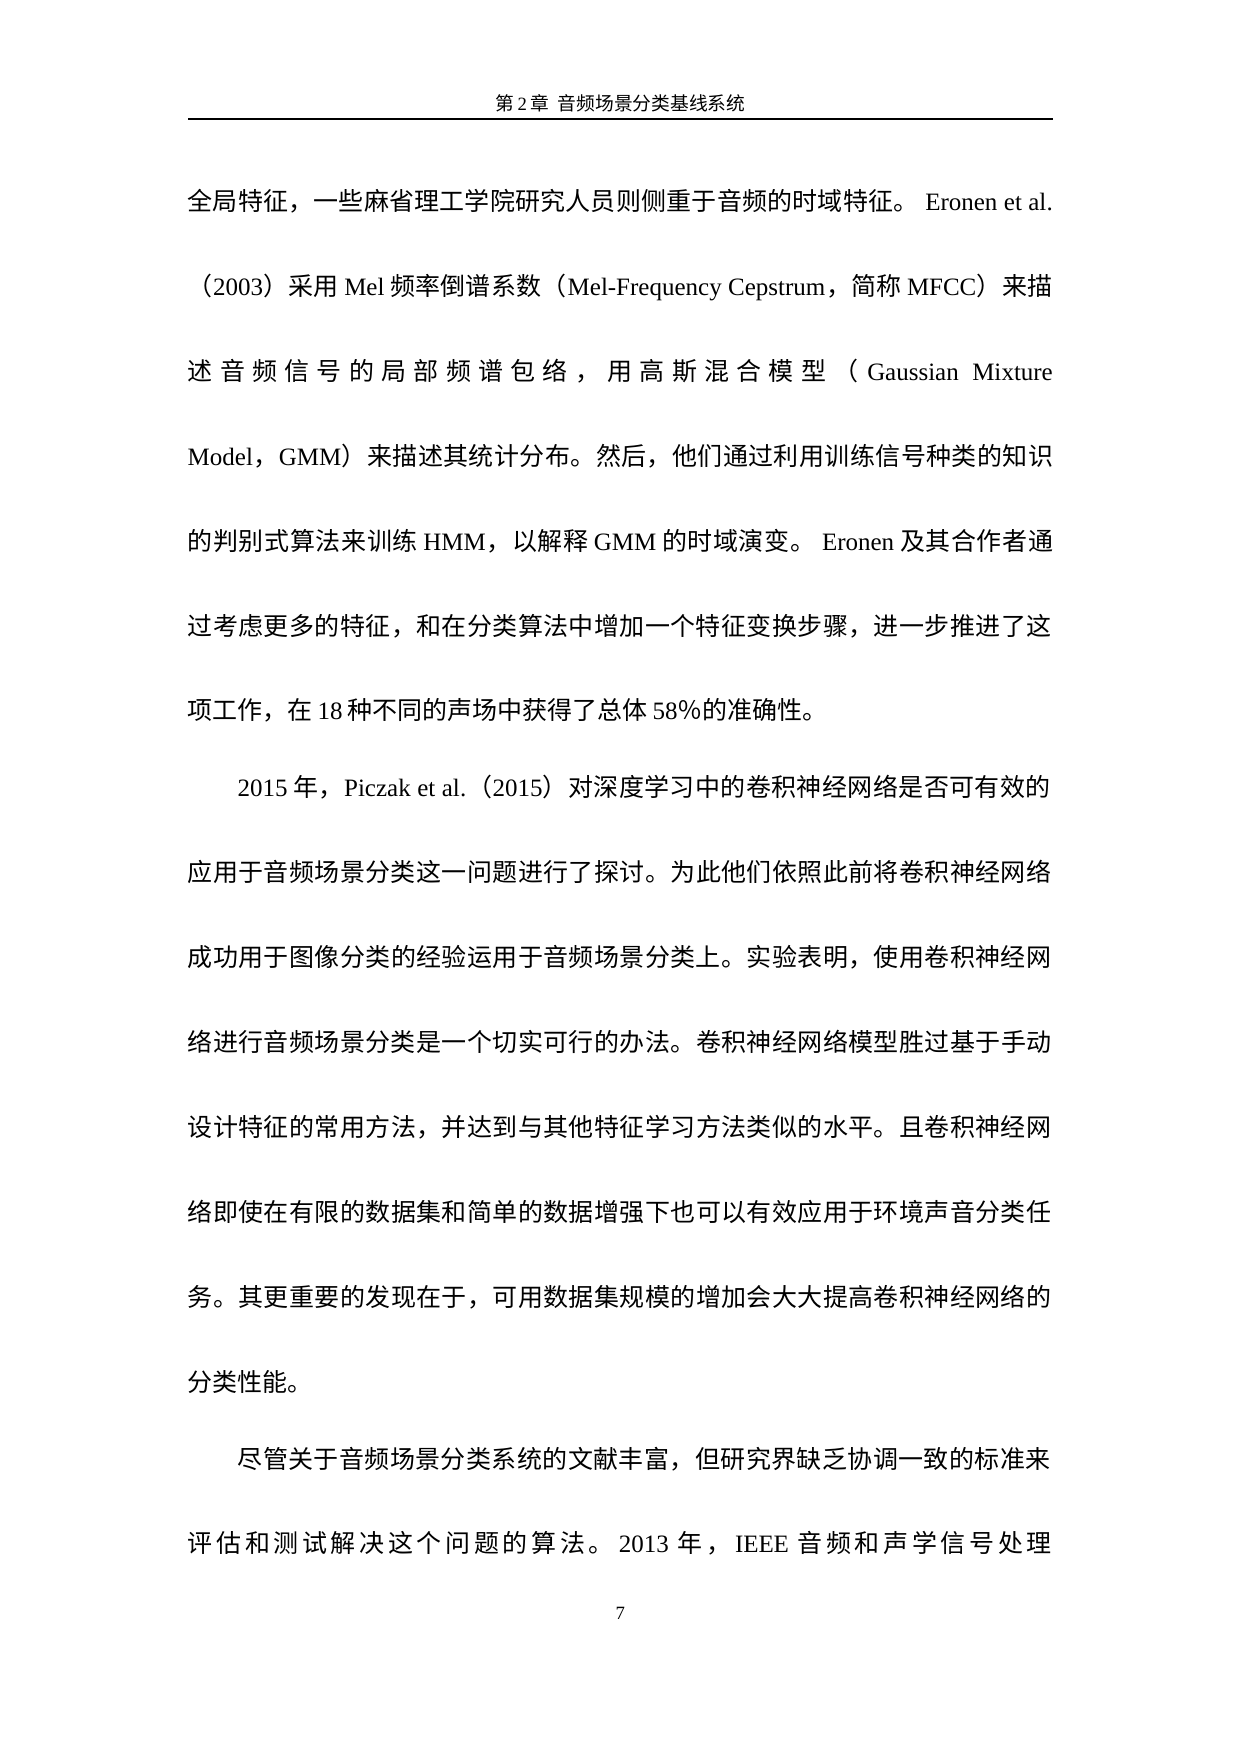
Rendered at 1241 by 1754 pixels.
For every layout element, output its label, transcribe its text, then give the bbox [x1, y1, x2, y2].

text 2015年，Piczak et al.（2015）对深度学习中的卷积神经网络是否可有效的应用于音频场景分类这一问题进行了探讨。为此他们依照此前将卷积神经网络成功用于图像分类的经验运用于音频场景分类上。实验表明，使用卷积神经网络进行音频场景分类是一个切实可行的办法。卷积神经网络模型胜过基于手动设计特征的常用方法，并达到与其他特征学习方法类似的水平。且卷积神经网络即使在有限的数据集和简单的数据增强下也可以有效应用于环境声音分类任务。其更重要的发现在于，可用数据集规模的增加会大大提高卷积神经网络的分类性能。 [187, 752, 1053, 1414]
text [187, 1423, 1053, 1576]
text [187, 166, 1053, 743]
